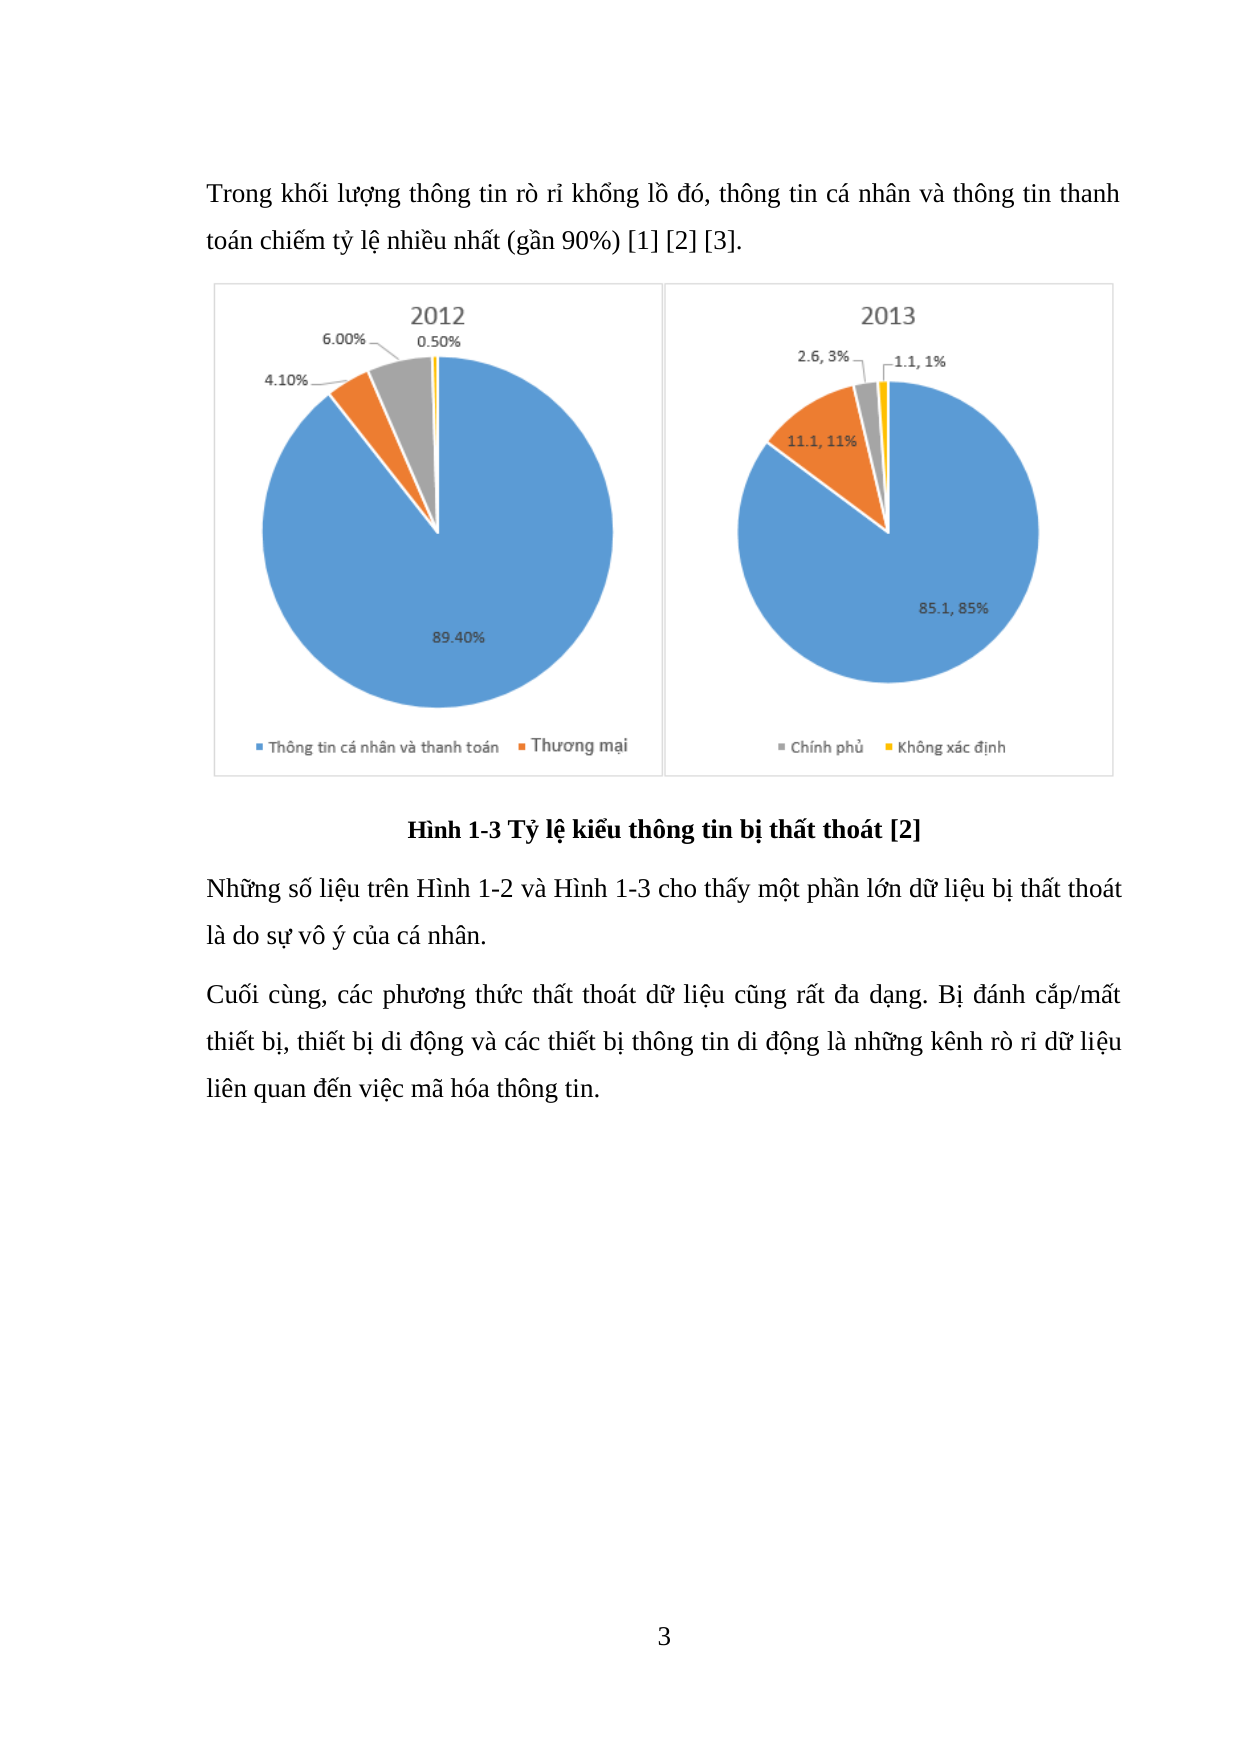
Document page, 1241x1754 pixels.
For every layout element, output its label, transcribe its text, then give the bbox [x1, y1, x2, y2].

picture [206, 270, 1123, 786]
text Cuối cùng, các phương thức thất thoát dữ liệu cũng rất đa dạng. Bị đánh cắp/mất thiết bị, thiết bị di động và các thiết bị thông tin di động là những kênh rò rỉ dữ liệu liên quan đến việc mã hóa thông tin. [206, 978, 1122, 1103]
text Những số liệu trên Hình 1-2 và Hình 1-3 cho thấy một phần lớn dữ liệu bị thất thoát là do sự vô ý của cá nhân. [206, 873, 1122, 950]
text Hình - Tỷ lệ kiểu thông tin bị thất thoát [206, 813, 1122, 844]
text Trong khối lượng thông tin rò rỉ khổng lồ đó, thông tin cá nhân và thông tin thanh toán chiếm tỷ lệ nhiều nhất (gần 90%) . [206, 177, 1122, 255]
